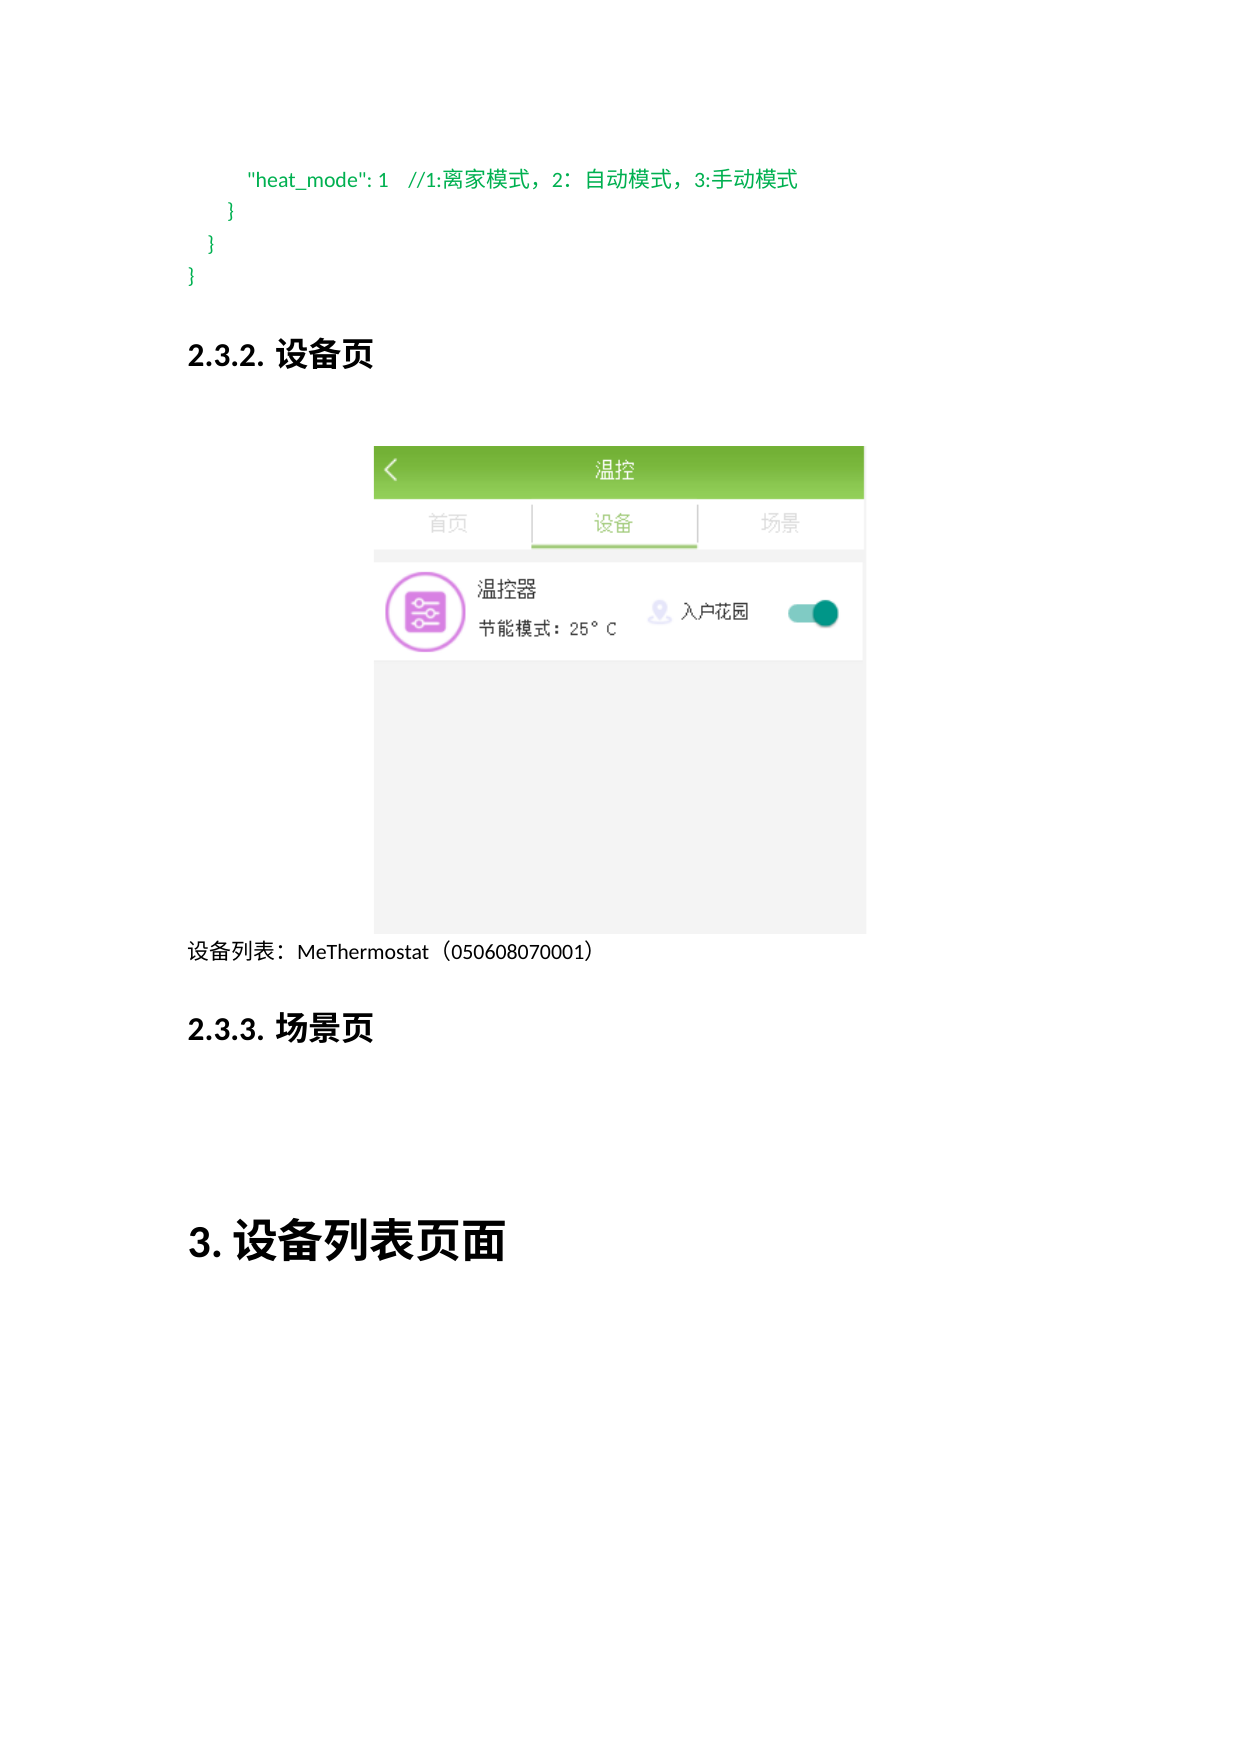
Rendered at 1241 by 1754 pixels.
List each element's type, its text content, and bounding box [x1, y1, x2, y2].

text } [187, 194, 1053, 227]
subtitle 设备页 [187, 319, 1053, 384]
text 设备列表：MeThermostat（050608070001） [187, 934, 1053, 966]
subtitle 场景页 [187, 993, 1053, 1058]
picture [373, 446, 867, 934]
text } [187, 227, 1053, 259]
subtitle 设备列表页面 [187, 1188, 1053, 1286]
text "heat_mode": 1 //1:离家模式，2：自动模式，3:手动模式 [187, 162, 1053, 194]
text } [187, 259, 1053, 292]
